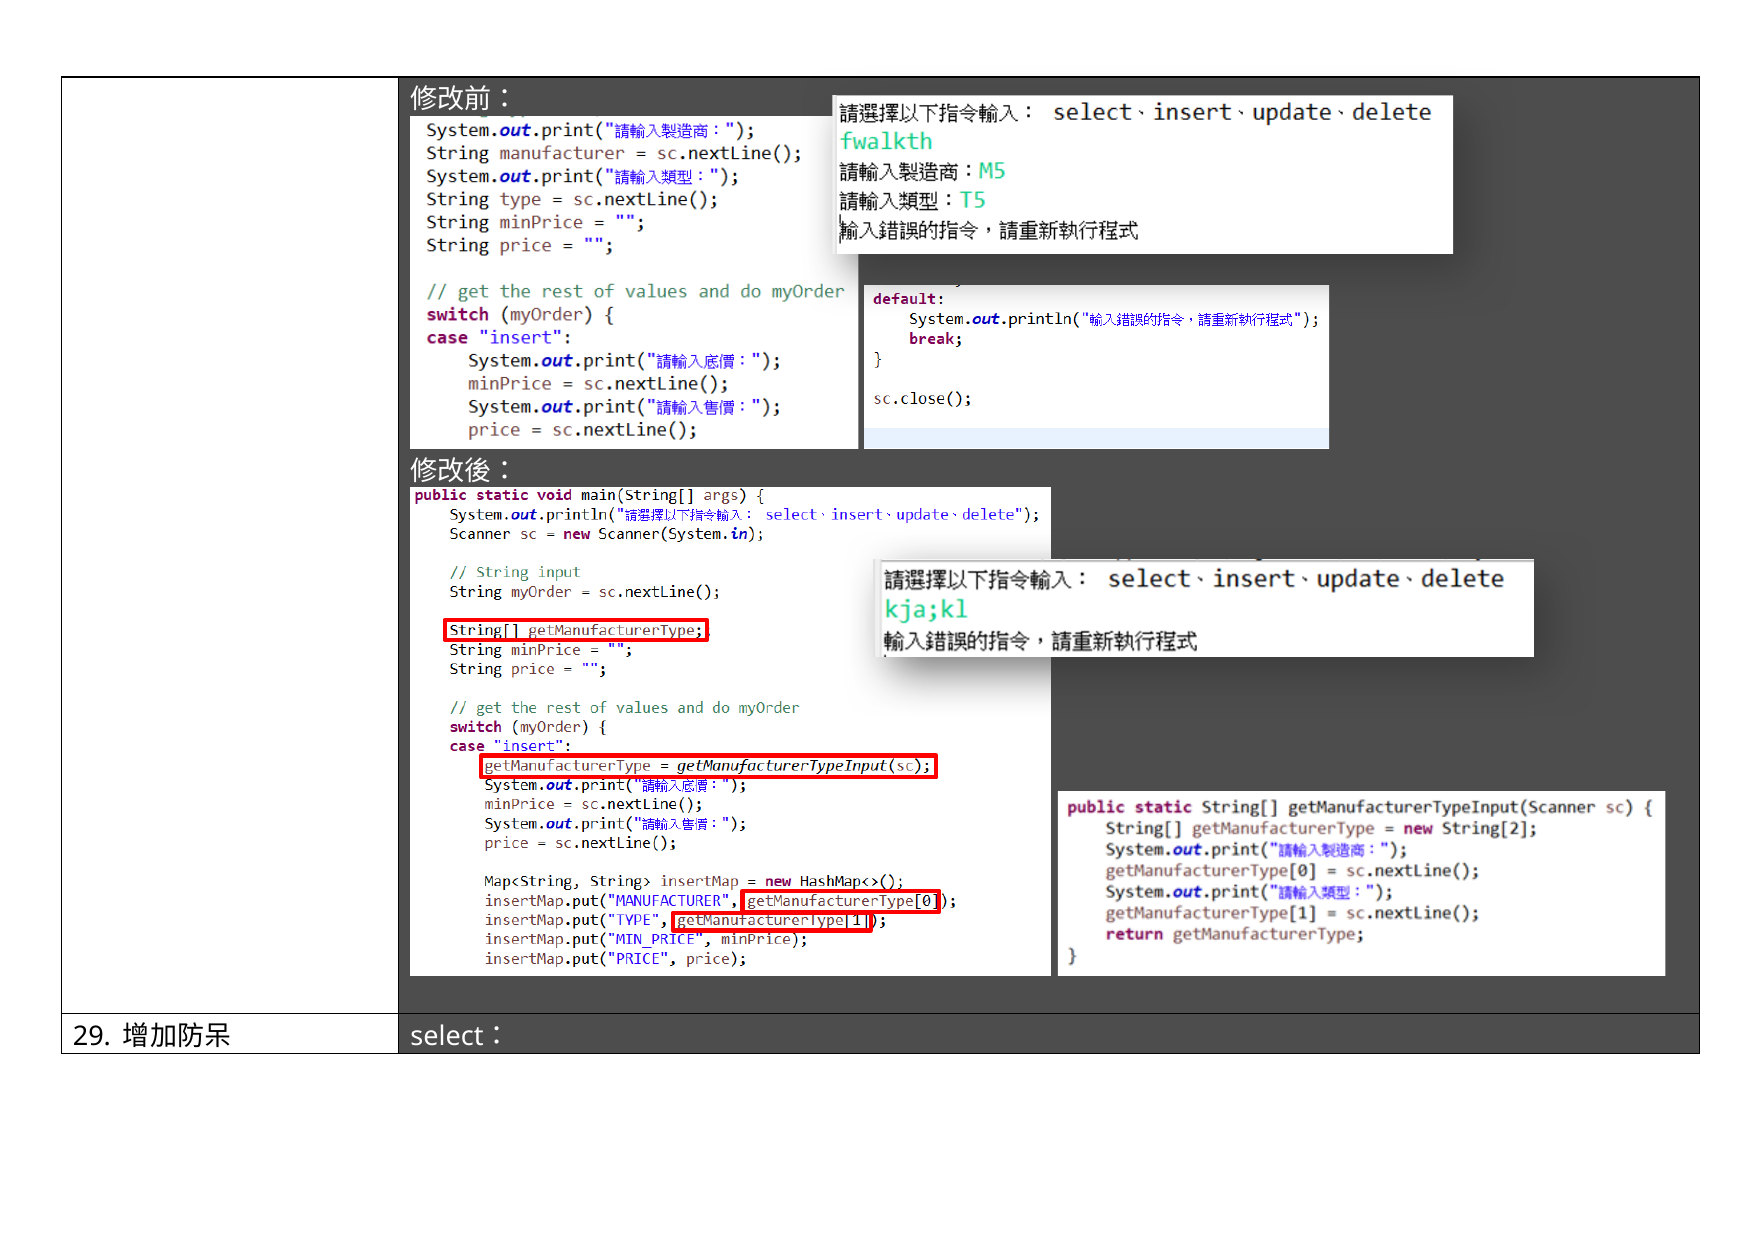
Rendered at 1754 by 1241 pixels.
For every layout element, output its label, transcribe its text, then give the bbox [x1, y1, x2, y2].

table_cell 增加防呆 [62, 1014, 398, 1053]
picture [864, 285, 1330, 449]
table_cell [62, 78, 398, 1013]
picture [410, 95, 1454, 449]
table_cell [399, 1014, 1699, 1053]
picture [410, 487, 1534, 976]
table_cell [399, 78, 1699, 1013]
picture [1057, 791, 1666, 976]
